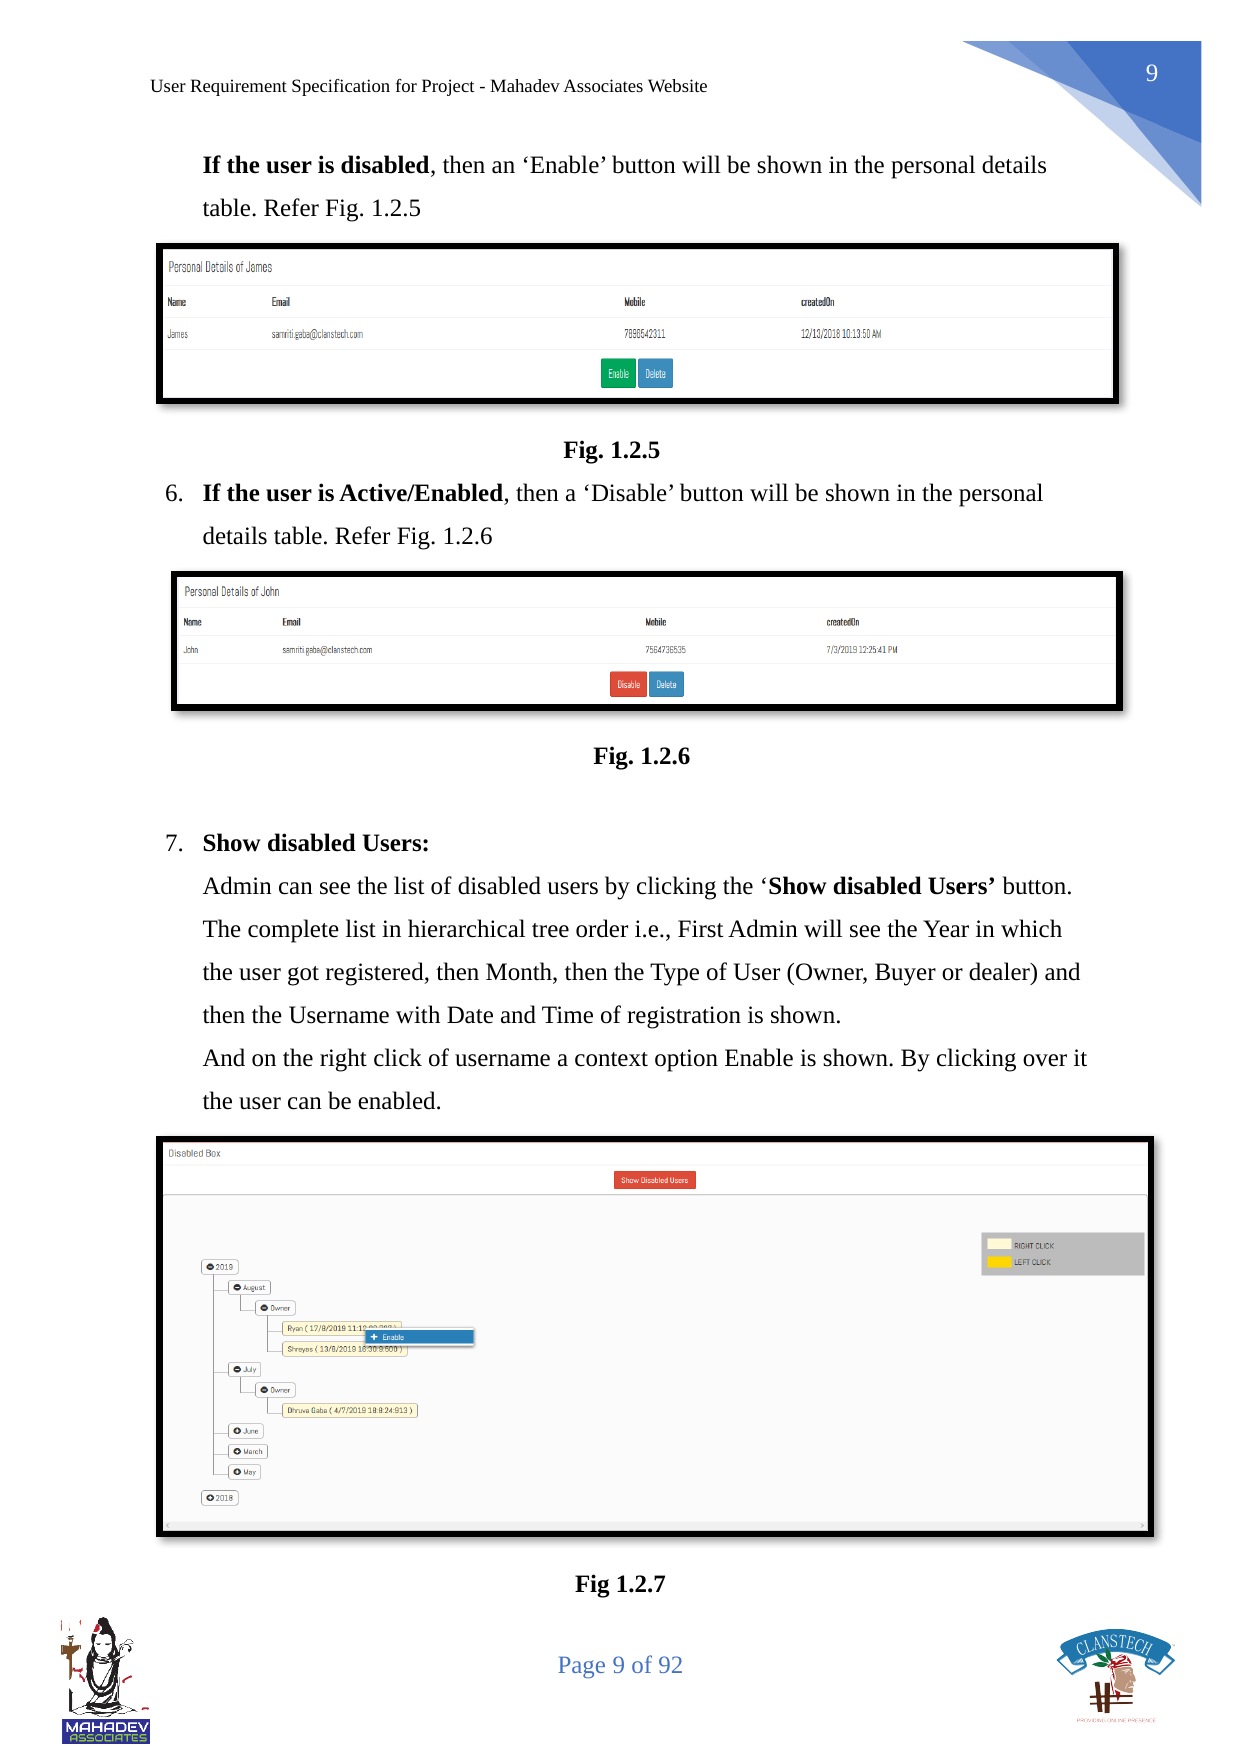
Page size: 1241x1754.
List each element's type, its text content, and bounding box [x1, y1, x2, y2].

picture [177, 577, 1116, 704]
picture [1056, 1629, 1175, 1724]
picture [163, 249, 1113, 398]
text If the user is disabled, then an ‘Enable’ button will be shown in the personal details table. Refer Fig. 1.2.5 [202, 150, 1090, 222]
text Fig 1.2.7 [150, 1569, 1090, 1598]
picture [962, 41, 1202, 207]
text And on the right click of username a context option Enable is shown. By clicking over it the user can be enabled. [202, 1043, 1090, 1115]
list If the user is Active/Enabled, then a ‘Disable’ button will be shown in the personal details table. Refer Fig. 1.2.6 [165, 478, 1090, 550]
picture [60, 1601, 150, 1744]
text Admin can see the list of disabled users by clicking the ‘Show disabled Users’ button. The complete list in hierarchical tree order i.e., First Admin will see the Year in which the user got registered, then Month, then the Type of User (Owner, Buyer or dealer) and then the Username with Date and Time of registration is shown. [202, 871, 1090, 1029]
text Fig. 1.2.5 [165, 435, 1090, 464]
list Show disabled Users: [165, 828, 1090, 856]
picture [163, 1142, 1148, 1531]
text Fig. 1.2.6 [165, 741, 1090, 770]
